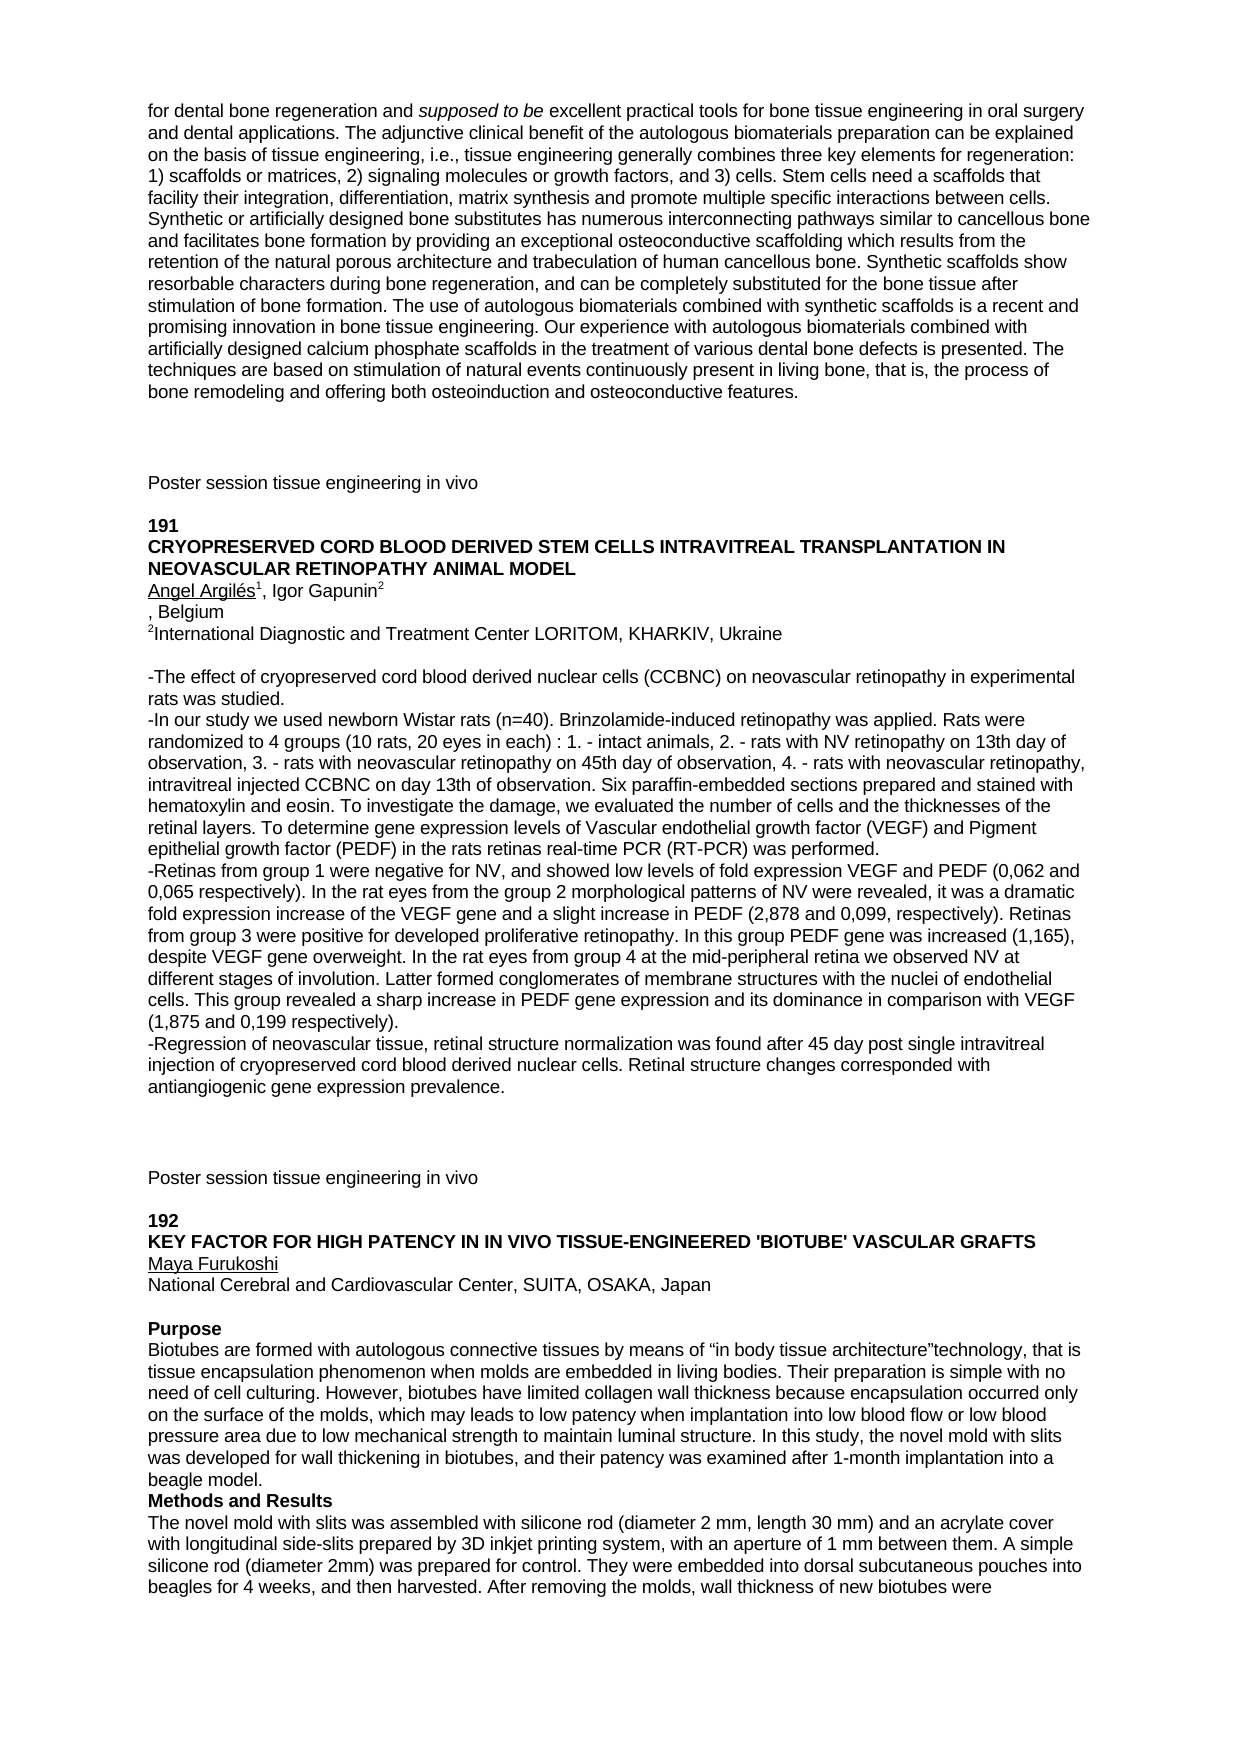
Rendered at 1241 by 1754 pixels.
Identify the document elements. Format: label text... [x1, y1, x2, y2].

text Biotubes are formed with autologous connective tissues by means of “in body tissue architecture”technology, that is tissue encapsulation phenomenon when molds are embedded in living bodies. Their preparation is simple with no need of cell culturing. However, biotubes have limited collagen wall thickness because encapsulation occurred only on the surface of the molds, which may leads to low patency when implantation into low blood flow or low blood pressure area due to low mechanical strength to maintain luminal structure. In this study, the novel mold with slits was developed for wall thickening in biotubes, and their patency was examined after 1-month implantation into a beagle model. [148, 1339, 1090, 1490]
text Poster session tissue engineering in vivo [148, 424, 1090, 493]
text , Belgium [148, 601, 1090, 623]
text 191 [148, 515, 1090, 536]
text Maya Furukoshi [148, 1253, 1090, 1274]
text CRYOPRESERVED CORD BLOOD DERIVED STEM CELLS INTRAVITREAL TRANSPLANTATION IN NEOVASCULAR RETINOPATHY ANIMAL MODEL [148, 536, 1090, 579]
text -Retinas from group 1 were negative for NV, and showed low levels of fold expression VEGF and PEDF (0,062 and 0,065 respectively). In the rat eyes from the group 2 morphological patterns of NV were revealed, it was a dramatic fold expression increase of the VEGF gene and a slight increase in PEDF (2,878 and 0,099, respectively). Retinas from group 3 were positive for developed proliferative retinopathy. In this group PEDF gene was increased (1,165), despite VEGF gene overweight. In the rat eyes from group 4 at the mid-peripheral retina we observed NV at different stages of involution. Latter formed conglomerates of membrane structures with the nuclei of endothelial cells. This group revealed a sharp increase in PEDF gene expression and its dominance in comparison with VEGF (1,875 and 0,199 respectively). [148, 860, 1090, 1032]
text National Cerebral and Cardiovascular Center, SUITA, OSAKA, Japan [148, 1274, 1090, 1296]
text 192 [148, 1209, 1090, 1231]
text 2International Diagnostic and Treatment Center LORITOM, KHARKIV, Ukraine [148, 623, 1090, 644]
text -The effect of cryopreserved cord blood derived nuclear cells (CCBNC) on neovascular retinopathy in experimental rats was studied. [148, 666, 1090, 709]
text Methods and Results [148, 1490, 1090, 1511]
text -Regression of neovascular tissue, retinal structure normalization was found after 45 day post single intravitreal injection of cryopreserved cord blood derived nuclear cells. Retinal structure changes corresponded with antiangiogenic gene expression prevalence. [148, 1032, 1090, 1097]
text Angel Argilés1, Igor Gapunin2 [148, 579, 1090, 601]
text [148, 100, 1090, 402]
text KEY FACTOR FOR HIGH PATENCY IN IN VIVO TISSUE-ENGINEERED 'BIOTUBE' VASCULAR GRAFTS [148, 1231, 1090, 1253]
text Purpose [148, 1317, 1090, 1339]
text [148, 1511, 1090, 1598]
text -In our study we used newborn Wistar rats (n=40). Brinzolamide-induced retinopathy was applied. Rats were randomized to 4 groups (10 rats, 20 eyes in each) : 1. - intact animals, 2. - rats with NV retinopathy on 13th day of observation, 3. - rats with neovascular retinopathy on 45th day of observation, 4. - rats with neovascular retinopathy, intravitreal injected CCBNC on day 13th of observation. Six paraffin-embedded sections prepared and stained with hematoxylin and eosin. To investigate the damage, we evaluated the number of cells and the thicknesses of the retinal layers. To determine gene expression levels of Vascular endothelial growth factor (VEGF) and Pigment epithelial growth factor (PEDF) in the rats retinas real-time PCR (RT-PCR) was performed. [148, 709, 1090, 860]
text Poster session tissue engineering in vivo [148, 1118, 1090, 1188]
